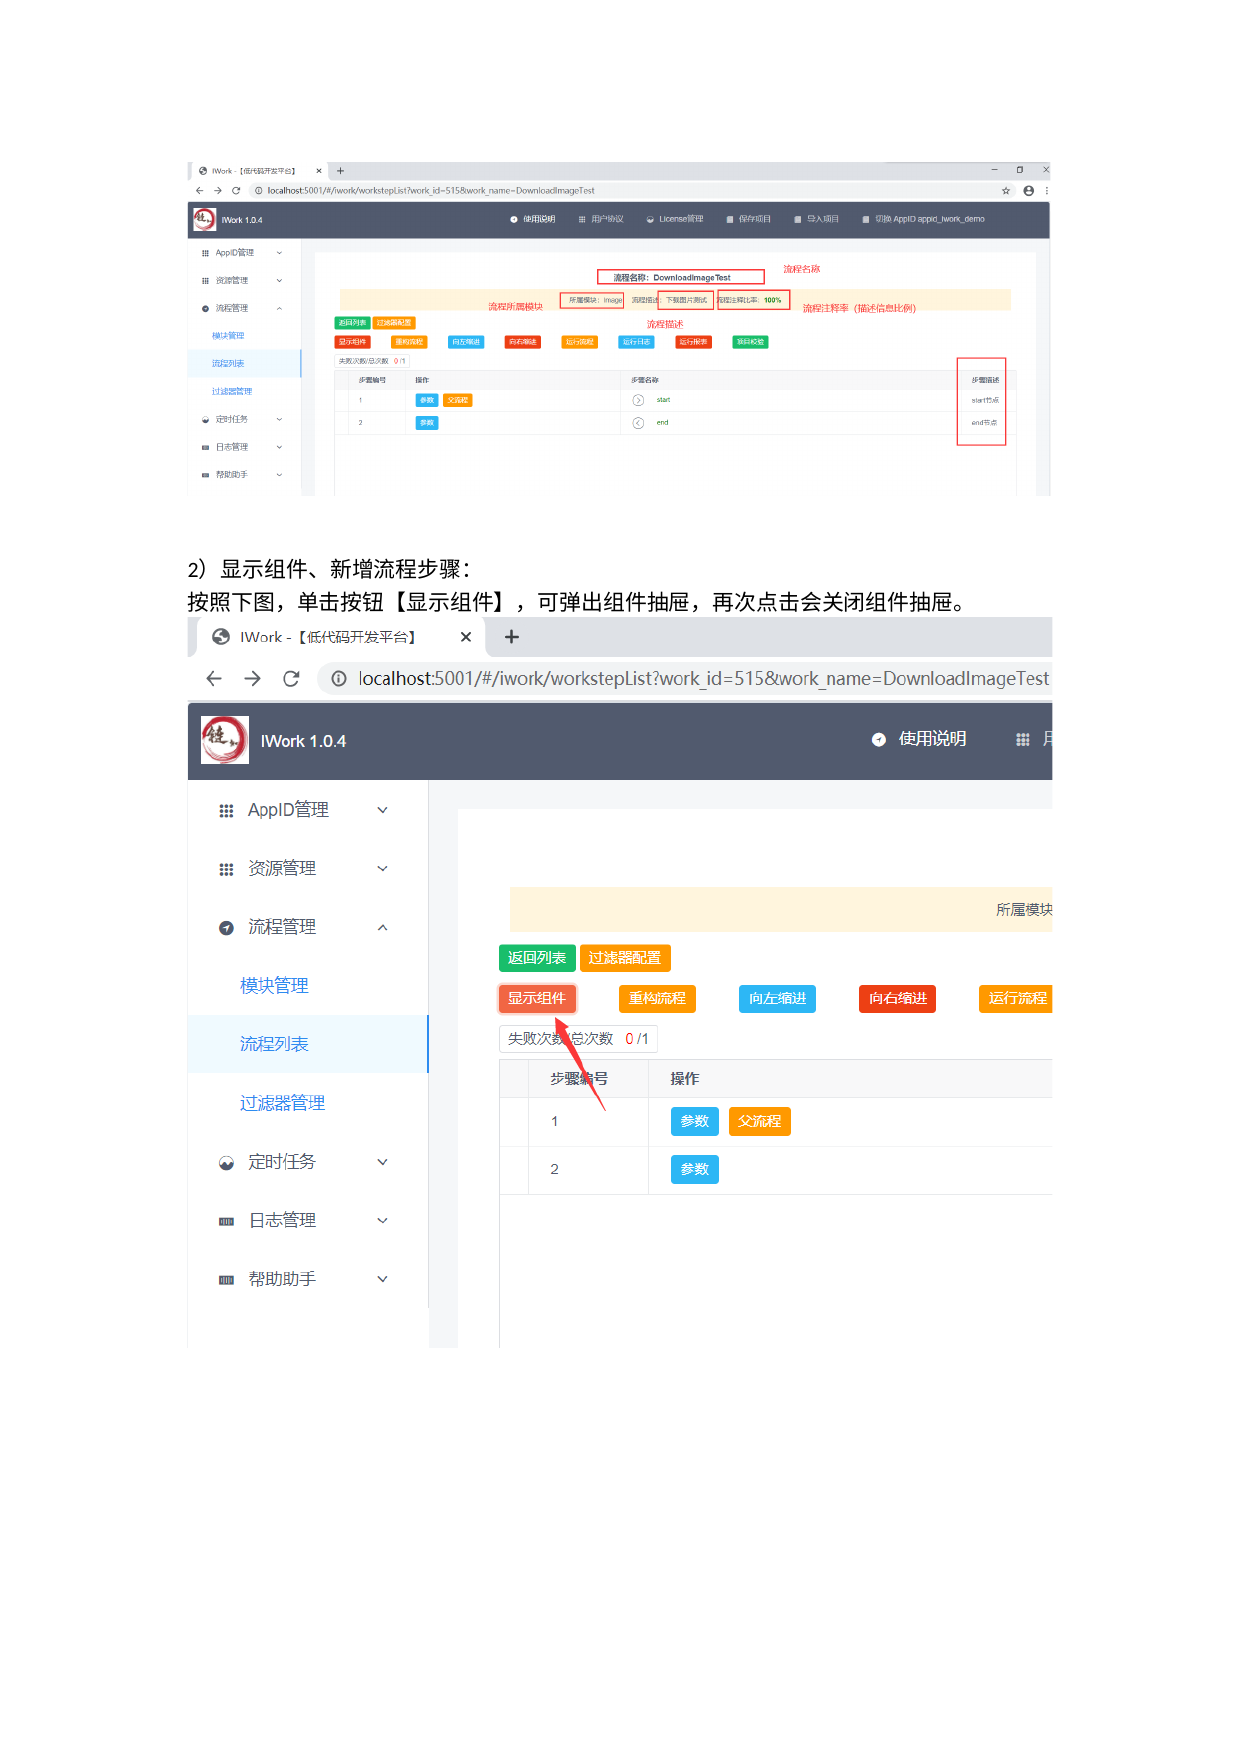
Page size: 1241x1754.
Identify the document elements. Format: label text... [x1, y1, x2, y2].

list 按照下图，单击按钮【显示组件】，可弹出组件抽屉，再次点击会关闭组件抽屉。 [187, 584, 1053, 617]
list 显示组件、新增流程步骤： [187, 552, 1053, 584]
picture [187, 162, 1051, 496]
picture [187, 617, 1053, 1348]
